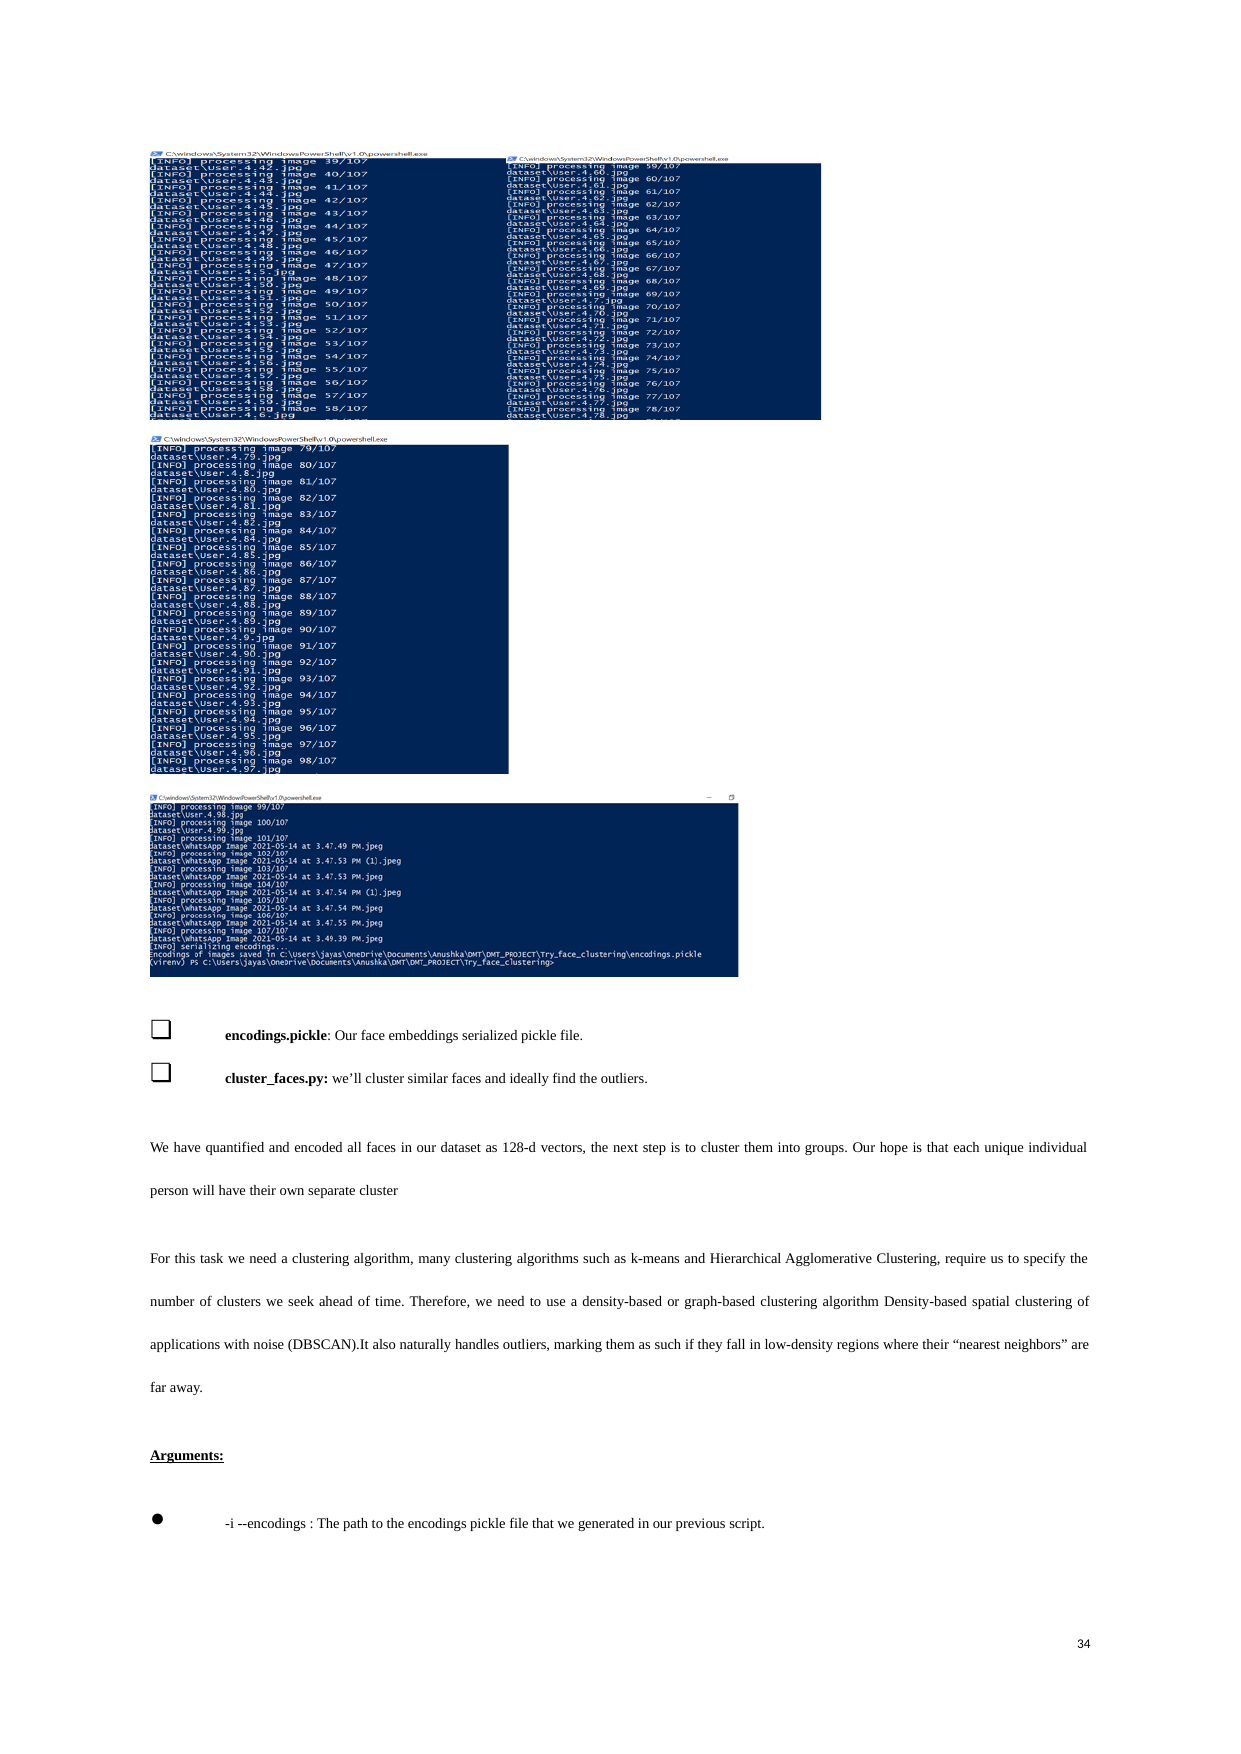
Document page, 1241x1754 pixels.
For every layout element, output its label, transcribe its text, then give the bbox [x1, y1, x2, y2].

picture [149, 150, 822, 420]
list -i --encodings : The path to the encodings pickle file that we generated in our previous script. [150, 1503, 1090, 1532]
text We have quantified and encoded all faces in our dataset as 128-d vectors, the next step is to cluster them into groups. Our hope is that each unique individual person will have their own separate cluster [150, 1126, 1090, 1198]
text For this task we need a clustering algorithm, many clustering algorithms such as k-means and Hierarchical Agglomerative Clustering, require us to specify the number of clusters we seek ahead of time. Therefore, we need to use a density-based or graph-based clustering algorithm Density-based spatial clustering of applications with noise (DBSCAN).It also naturally handles outliers, marking them as such if they fall in low-density regions where their “nearest neighbors” are far away. [150, 1238, 1090, 1396]
list cluster_faces.py: we’ll cluster similar faces and ideally find the outliers. [150, 1058, 1090, 1087]
list encodings.pickle: Our face embeddings serialized pickle file. [150, 1015, 1090, 1044]
picture [150, 433, 509, 774]
picture [150, 793, 739, 977]
text Arguments: [150, 1435, 1090, 1464]
